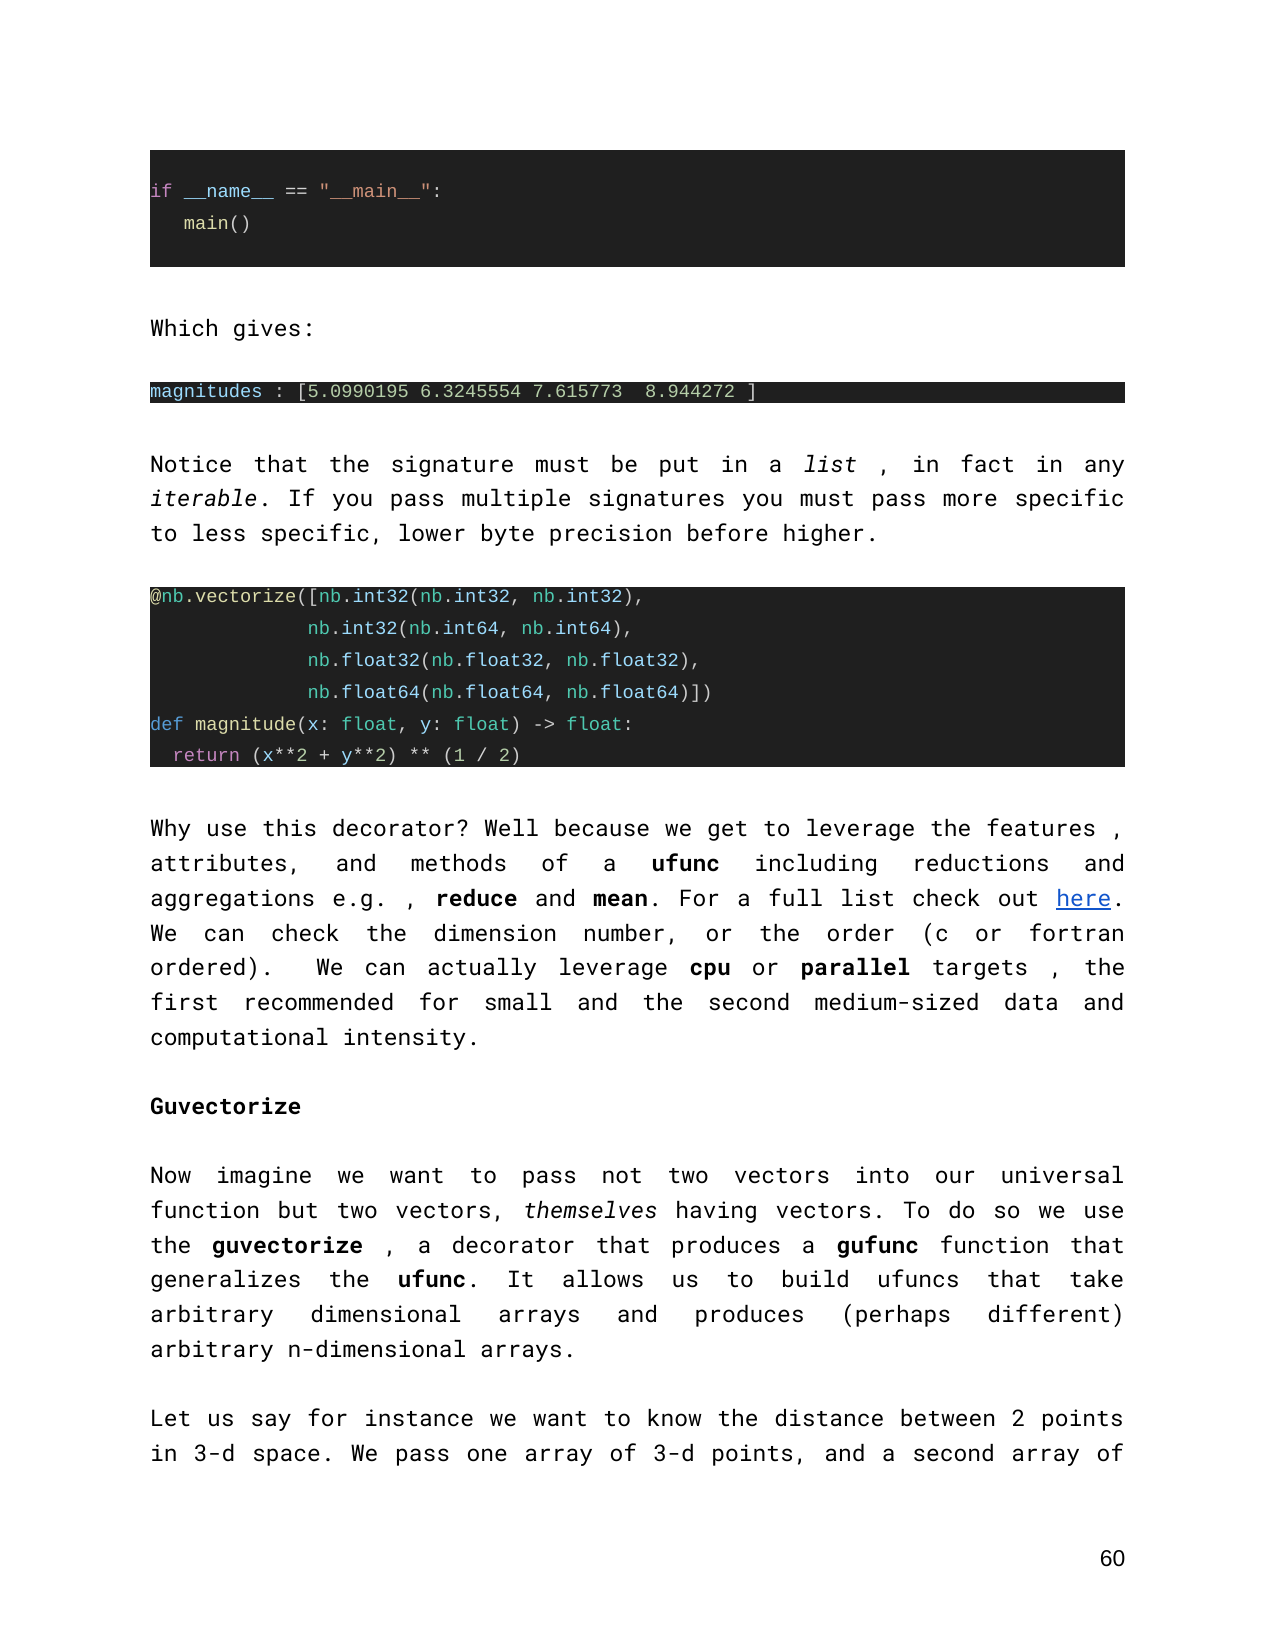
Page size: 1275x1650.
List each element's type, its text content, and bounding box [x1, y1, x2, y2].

text @nb.vectorize([nb.int32(nb.int32, nb.int32), [150, 587, 1125, 608]
text nb.float64(nb.float64, nb.float64)]) [150, 682, 1125, 704]
text nb.int32(nb.int64, nb.int64), [150, 619, 1125, 640]
text main() [150, 214, 1125, 235]
text Guvectorize [150, 1090, 1125, 1121]
text magnitudes : [5.0990195 6.3245554 7.615773 8.944272 ] [150, 382, 1125, 403]
text if __name__ == "__main__": [150, 182, 1125, 203]
text return (x**2 + y**2) ** (1 / 2) [150, 746, 1125, 767]
text Why use this decorator? Well because we get to leverage the features , attributes, and methods of a ufunc including reductions and aggregations e.g. , reduce and mean. For a full list check out here. We can check the dimension number, or the order (c or fortran ordered). We can actually leverage cpu or parallel targets , the first recommended for small and the second medium-sized data and computational intensity. [150, 813, 1125, 1051]
text Now imagine we want to pass not two vectors into our universal function but two vectors, themselves having vectors. To do so we use the guvectorize , a decorator that produces a gufunc function that generalizes the ufunc. It allows us to build ufuncs that take arbitrary dimensional arrays and produces (perhaps different) arbitrary n-dimensional arrays. [150, 1160, 1125, 1363]
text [150, 1402, 1125, 1467]
text Which gives: [150, 312, 1125, 342]
text def magnitude(x: float, y: float) -> float: [150, 714, 1125, 736]
text Notice that the signature must be put in a list , in fact in any iterable. If you pass multiple signatures you must pass more specific to less specific, lower byte precision before higher. [150, 448, 1125, 548]
text nb.float32(nb.float32, nb.float32), [150, 651, 1125, 672]
